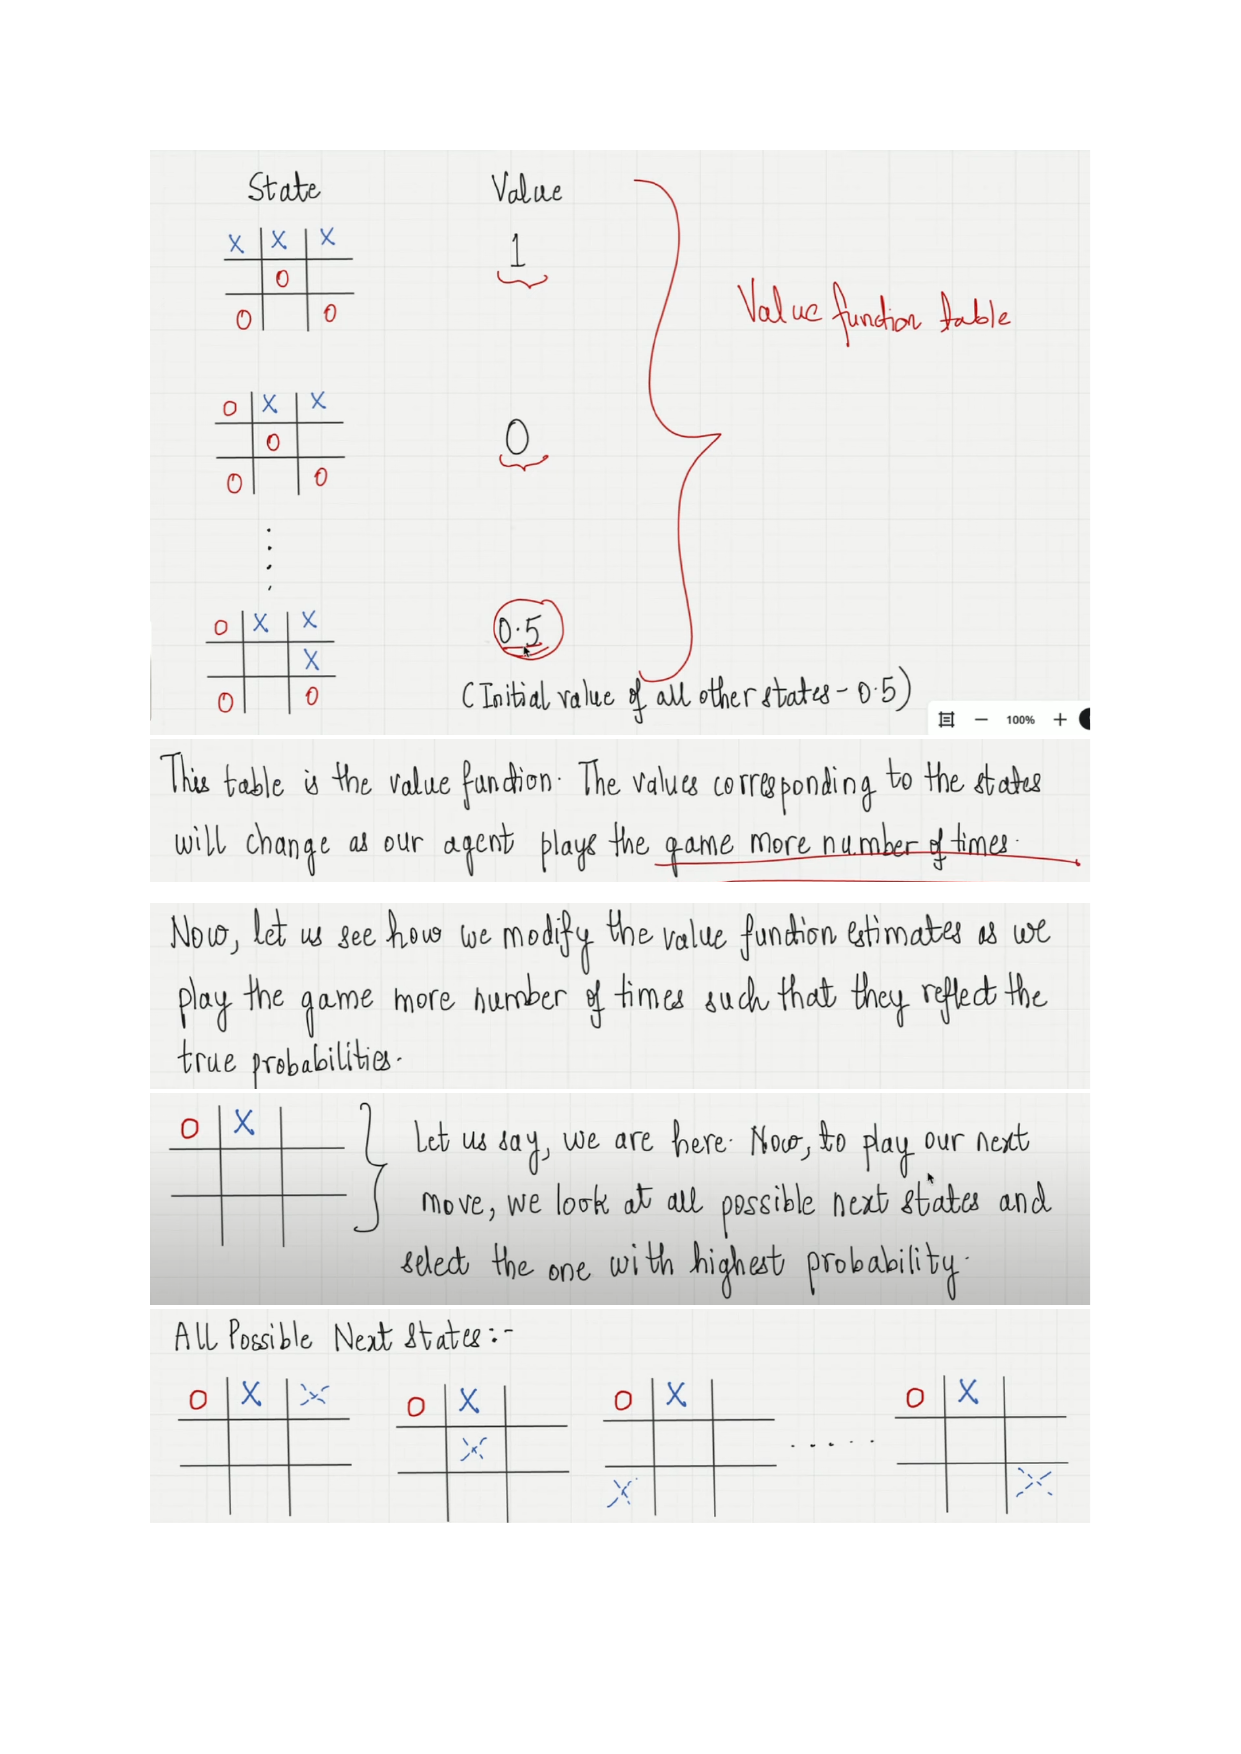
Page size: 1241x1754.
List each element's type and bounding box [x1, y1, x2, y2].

picture [150, 150, 1091, 735]
picture [150, 1309, 1091, 1523]
picture [150, 903, 1091, 1089]
picture [150, 1093, 1091, 1305]
picture [150, 739, 1091, 882]
